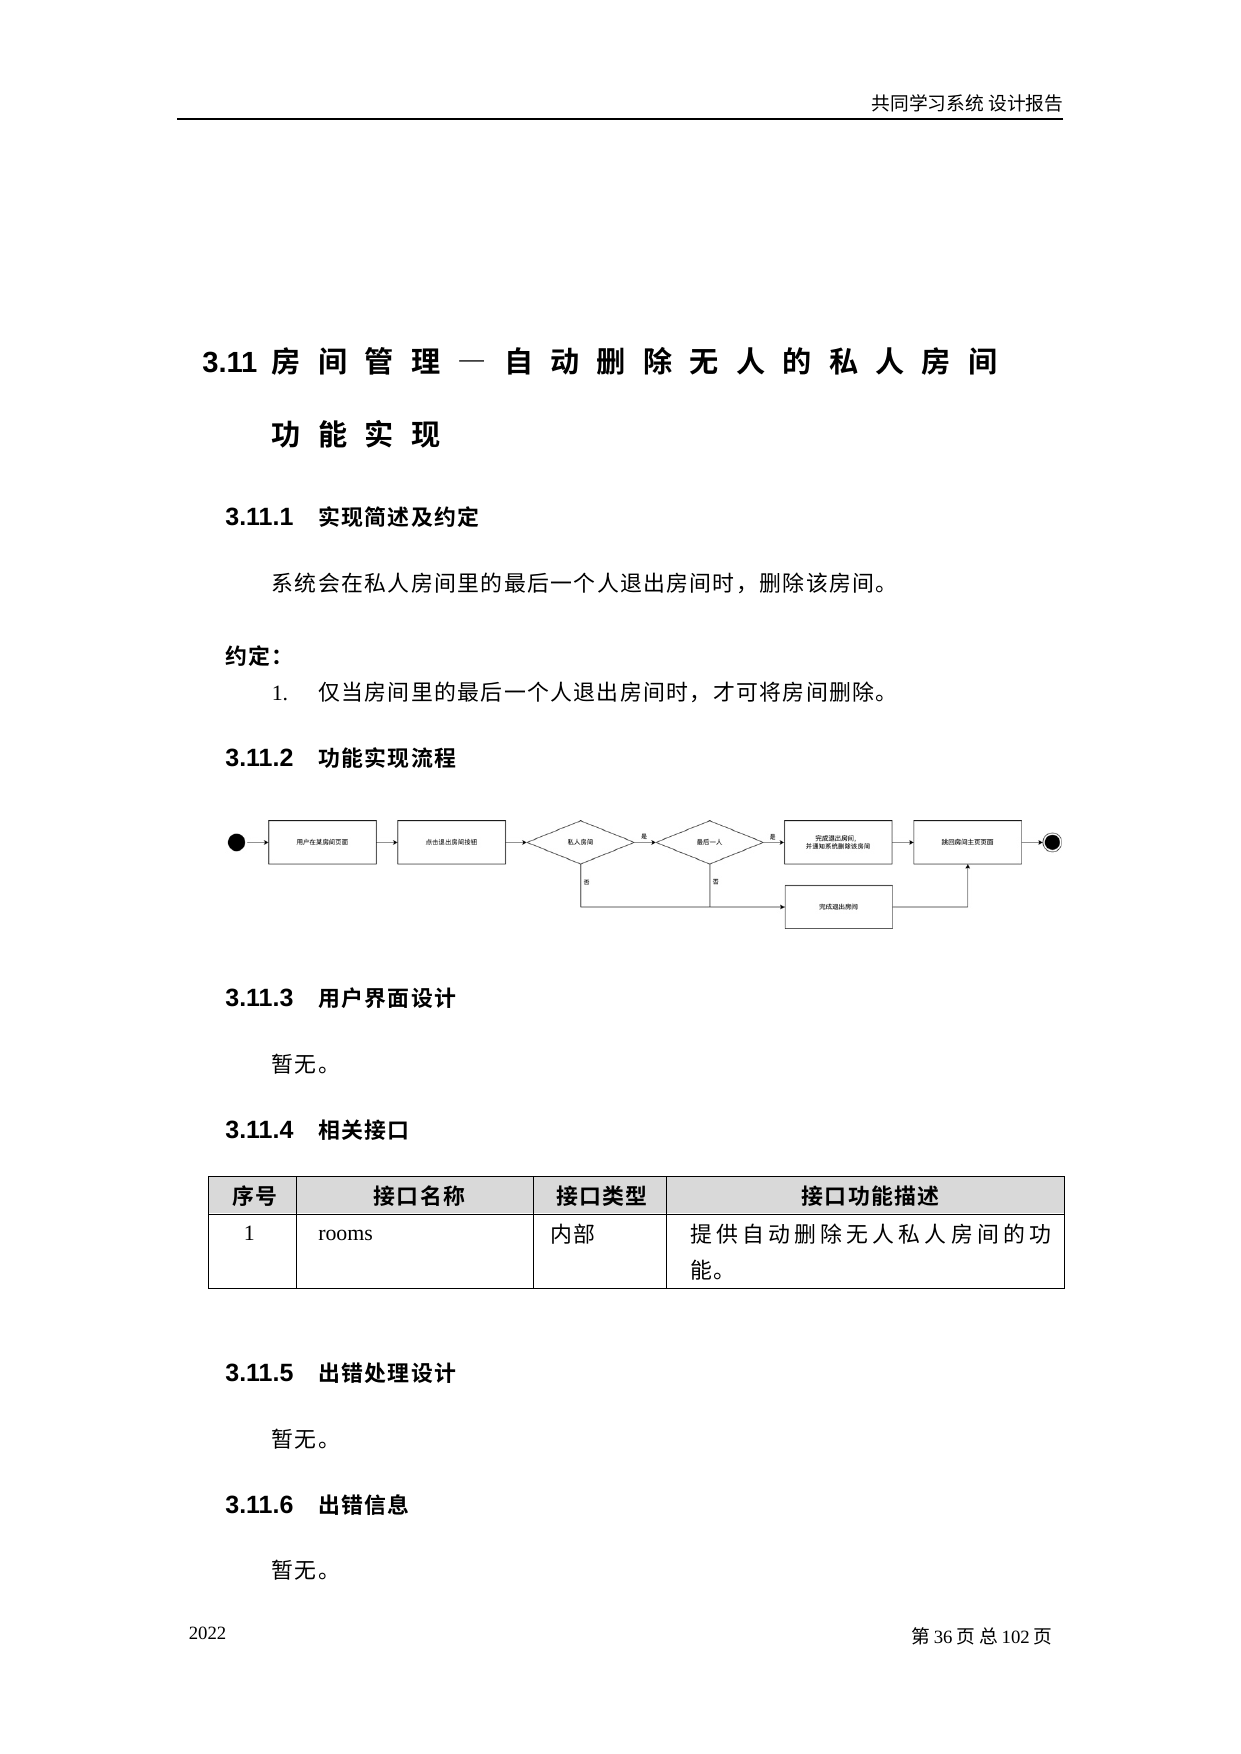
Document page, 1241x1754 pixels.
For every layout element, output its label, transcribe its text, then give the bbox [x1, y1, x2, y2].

subtitle 相关接口 [208, 1110, 1061, 1147]
picture [225, 820, 1062, 929]
text 暂无。 [266, 1045, 1061, 1081]
table_cell 内部 [534, 1215, 666, 1287]
subtitle 用户界面设计 [208, 979, 1061, 1016]
table_header 接口功能描述 [667, 1177, 1064, 1213]
text 暂无。 [266, 1551, 1061, 1587]
table_cell 1 [209, 1215, 296, 1287]
text 暂无。 [266, 1420, 1061, 1456]
text 系统会在私人房间里的最后一个人退出房间时，删除该房间。 [222, 563, 1061, 600]
subtitle 房间管理—自动删除无人的私人房间 功能实现 [191, 323, 1061, 469]
table_header 序号 [209, 1177, 296, 1213]
list 仅当房间里的最后一个人退出房间时，才可将房间删除。 [266, 673, 1061, 709]
subtitle 出错信息 [208, 1485, 1061, 1522]
text 约定： [179, 636, 1061, 673]
subtitle 功能实现流程 [208, 738, 1061, 775]
subtitle 出错处理设计 [208, 1354, 1061, 1391]
subtitle 实现简述及约定 [208, 498, 1061, 534]
table_cell rooms [297, 1215, 533, 1287]
table_header 接口类型 [534, 1177, 666, 1213]
table_cell 提供自动删除无人私人房间的功能。 [667, 1215, 1064, 1287]
table_header 接口名称 [297, 1177, 533, 1213]
